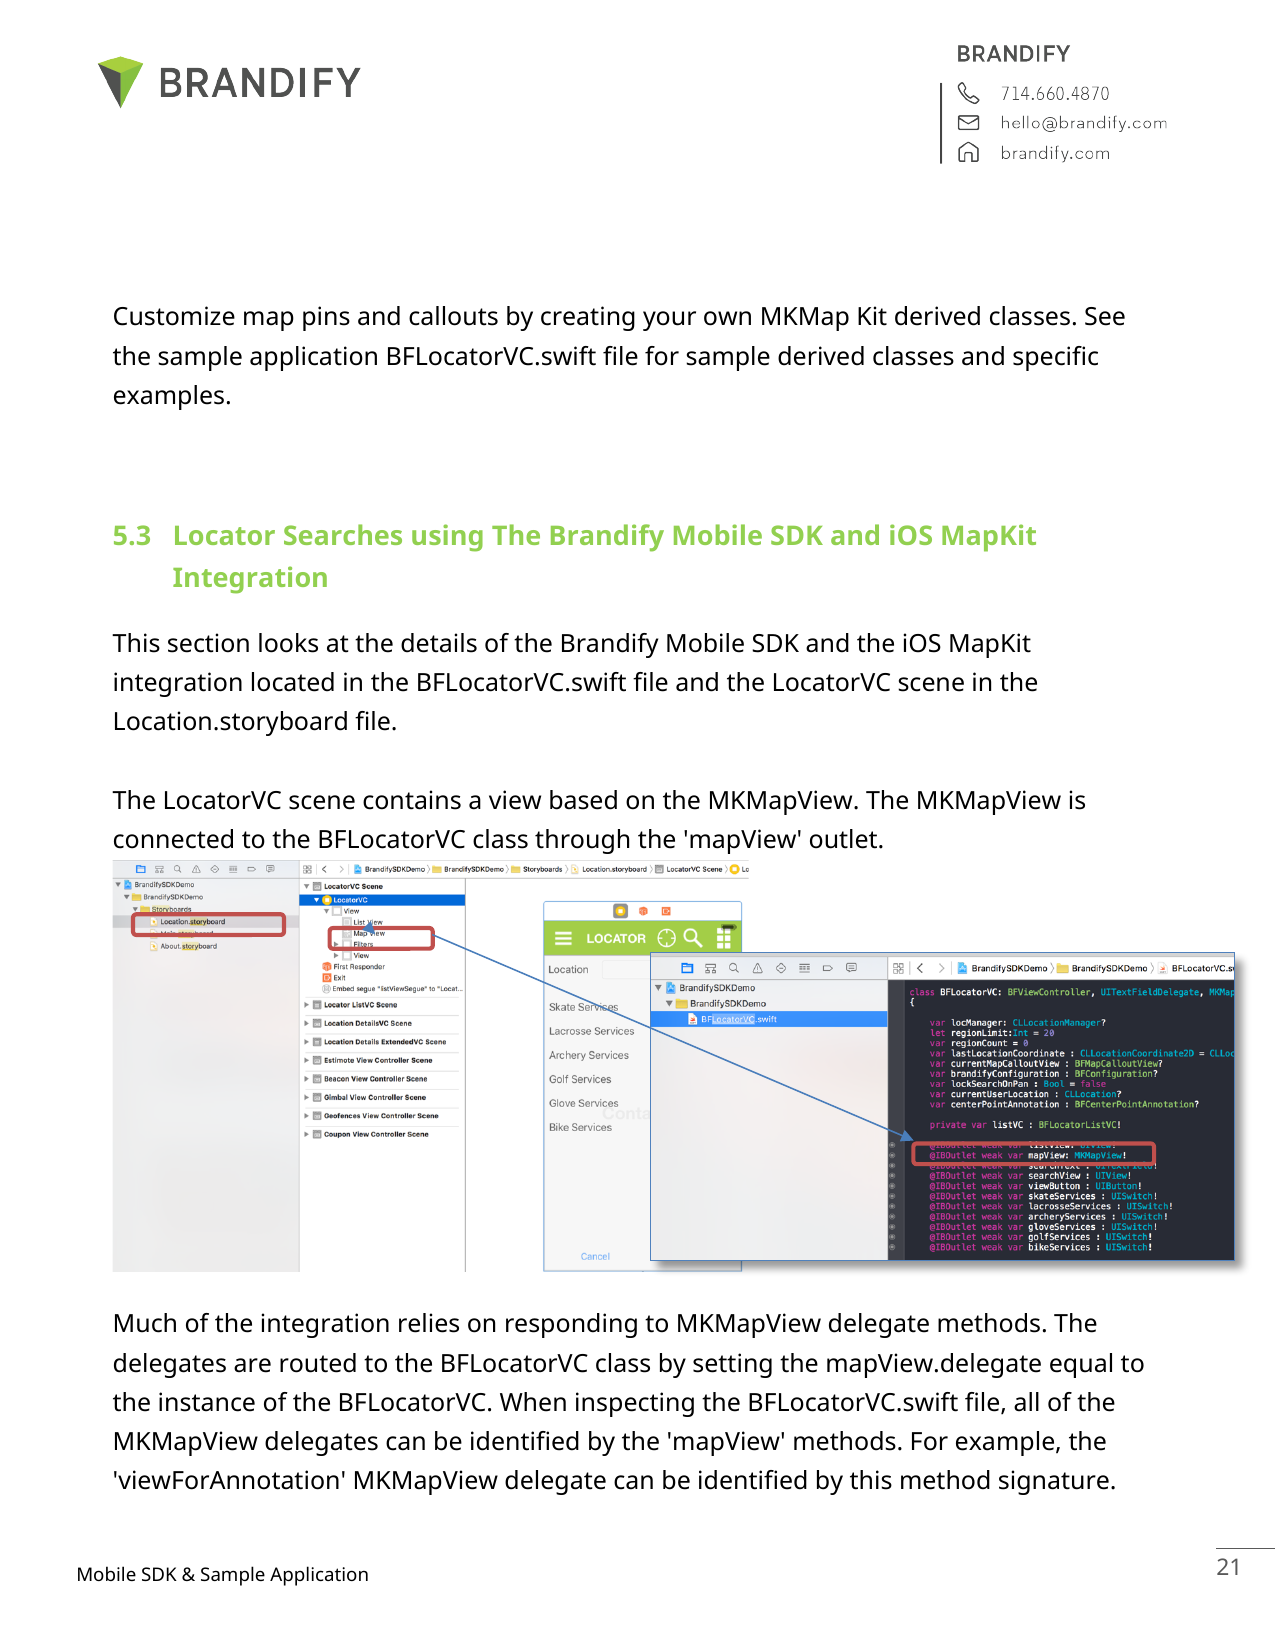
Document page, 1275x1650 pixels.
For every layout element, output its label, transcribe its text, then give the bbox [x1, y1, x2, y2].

text Much of the integration relies on responding to MKMapView delegate methods. The delegates are routed to the BFLocatorVC class by setting the mapView.delegate equal to the instance of the BFLocatorVC. When inspecting the BFLocatorVC.swift file, all of the MKMapView delegates can be identified by the 'mapView' methods. For example, the 'viewForAnnotation' MKMapView delegate can be identified by this method signature. [112, 1306, 1162, 1497]
subtitle Locator Searches using The Brandify Mobile SDK and iOS MapKit Integration [112, 516, 1162, 595]
picture [34, 16, 1275, 186]
text The LocatorVC scene contains a view based on the MKMapView. The MKMapView is connected to the BFLocatorVC class through the 'mapView' outlet. [112, 782, 1162, 856]
picture [332, 931, 430, 946]
picture [651, 953, 1234, 1260]
text Customize map pins and callouts by creating your own MKMap Kit derived classes. See the sample application BFLocatorVC.swift file for sample derived classes and specific examples. [112, 299, 1162, 411]
text This section looks at the details of the Brandify Mobile SDK and the iOS MapKit integration located in the BFLocatorVC.swift file and the LocatorVC scene in the Location.storyboard file. [112, 626, 1162, 738]
picture [112, 860, 749, 1272]
